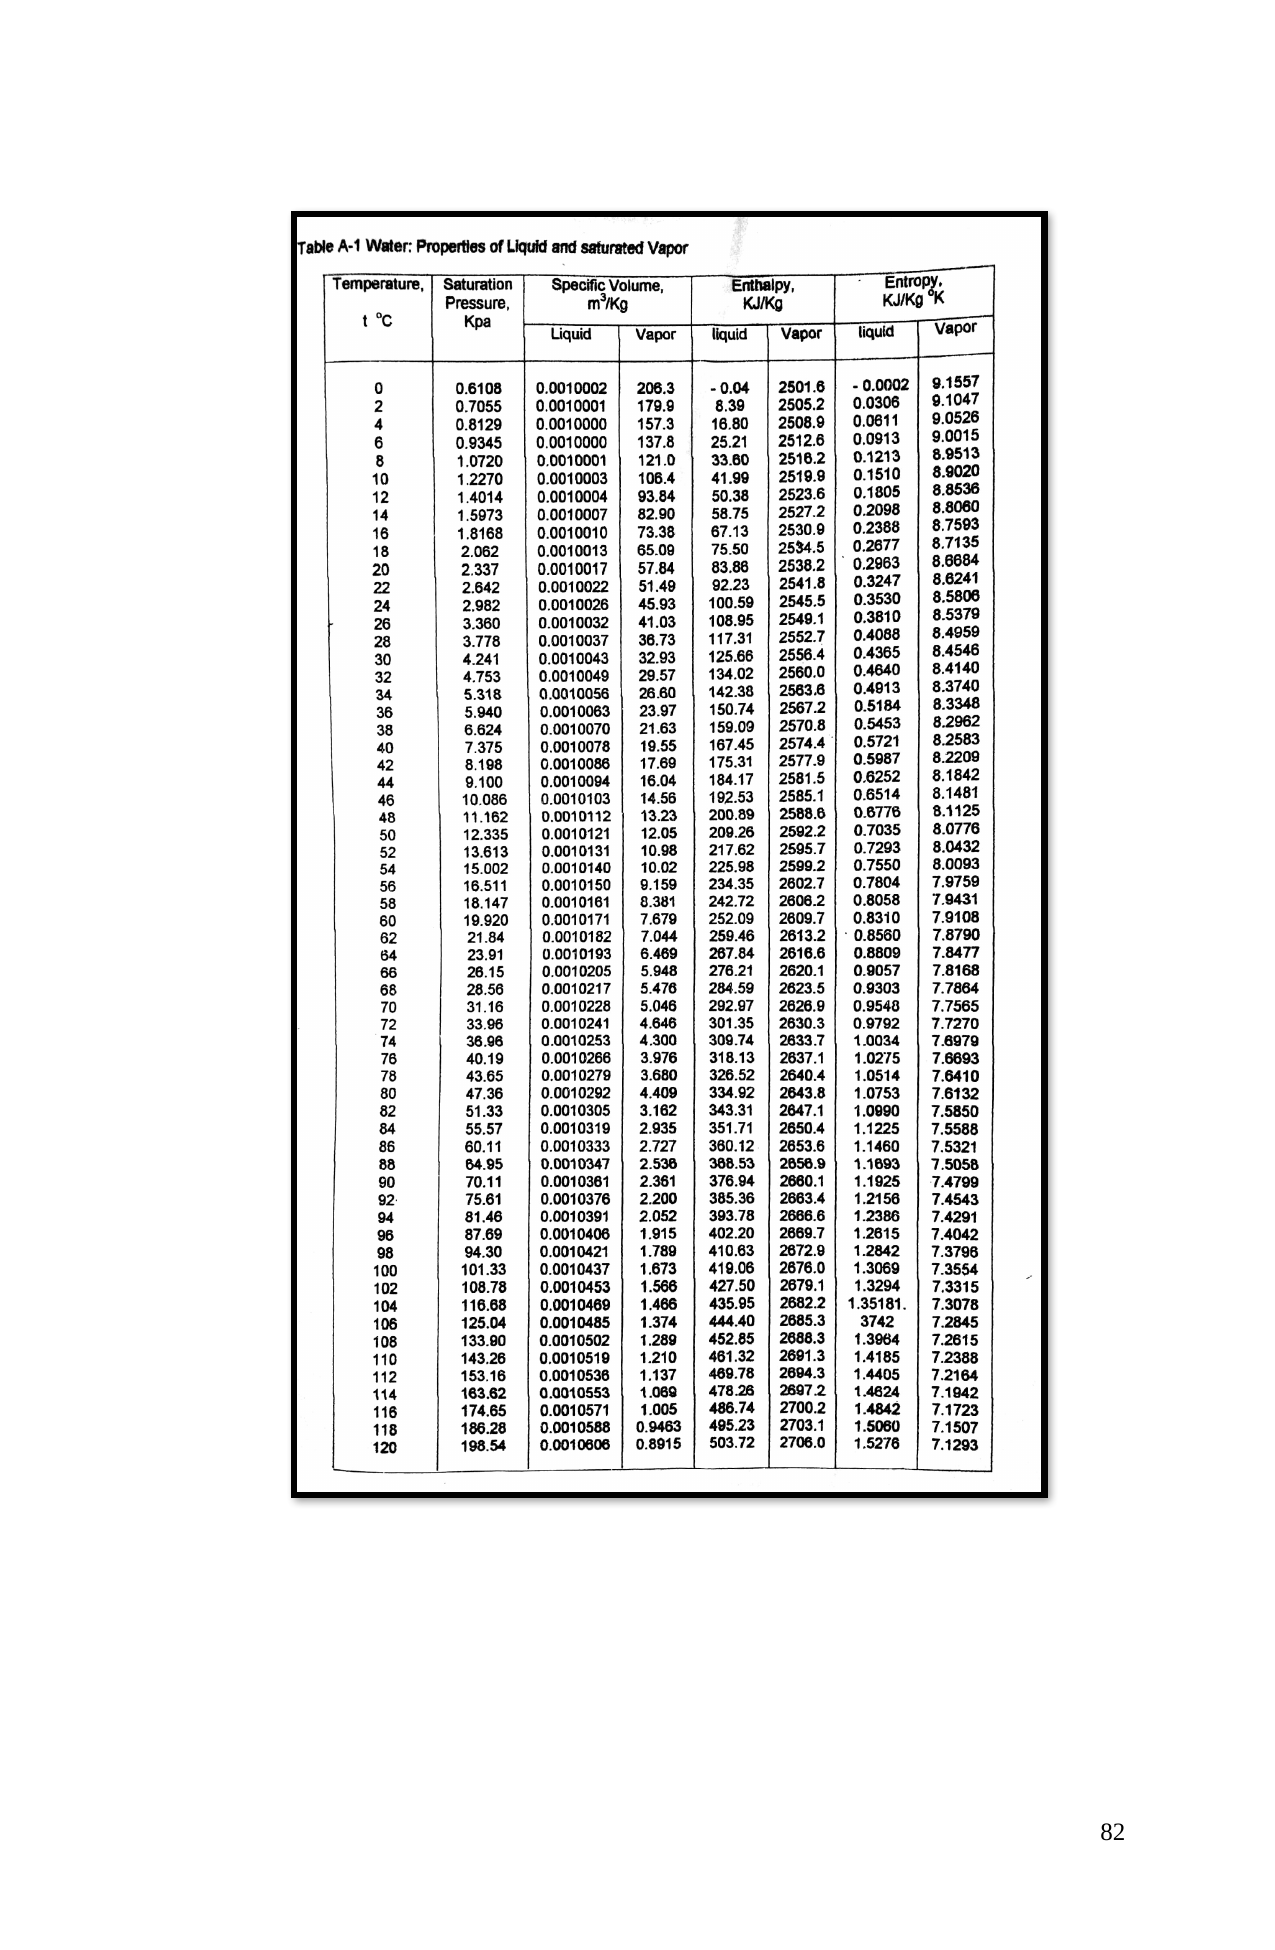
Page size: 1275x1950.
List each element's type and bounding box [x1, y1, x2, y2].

picture [297, 217, 1041, 1492]
